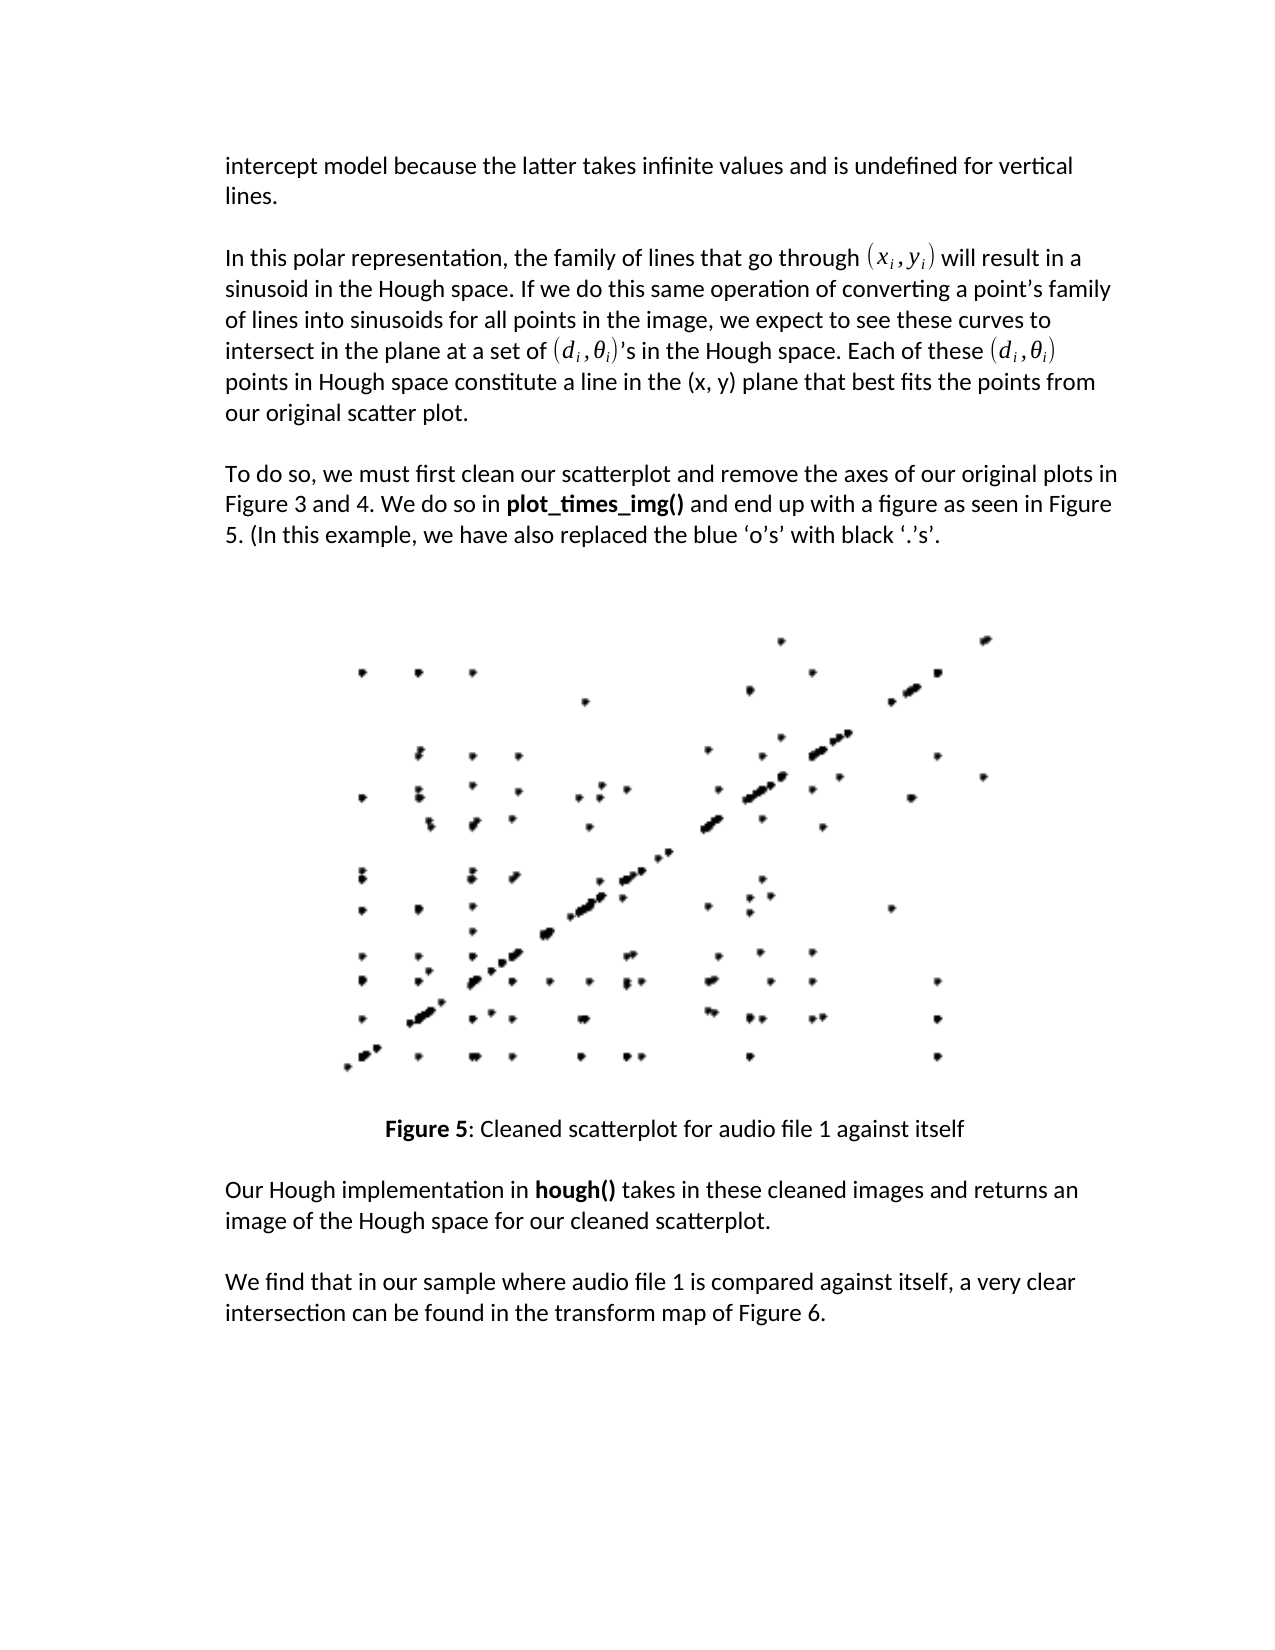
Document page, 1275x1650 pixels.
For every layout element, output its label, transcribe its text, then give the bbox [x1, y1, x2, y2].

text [225, 150, 1125, 211]
text In this polar representation, the family of lines that go through will result in a sinusoid in the Hough space. If we do this same operation of converting a point’s family of lines into sinusoids for all points in the image, we expect to see these curves to intersect in the plane at a set of ’s in the Hough space. Each of these points in Hough space constitute a line in the (x, y) plane that best fits the points from our original scatter plot. [225, 242, 1125, 428]
text Our Hough implementation in hough() takes in these cleaned images and returns an image of the Hough space for our cleaned scatterplot. [225, 1174, 1125, 1236]
text To do so, we must first clean our scatterplot and remove the axes of our original plots in Figure 3 and 4. We do so in plot_times_img() and end up with a figure as seen in Figure 5. (In this example, we have also replaced the blue ‘o’s’ with black ‘.’s’. [225, 458, 1125, 550]
text We find that in our sample where audio file 1 is compared against itself, a very clear intersection can be found in the transform map of Figure 6. [225, 1266, 1125, 1327]
text Figure 5: Cleaned scatterplot for audio file 1 against itself [225, 1113, 1125, 1144]
picture [280, 580, 1070, 1114]
